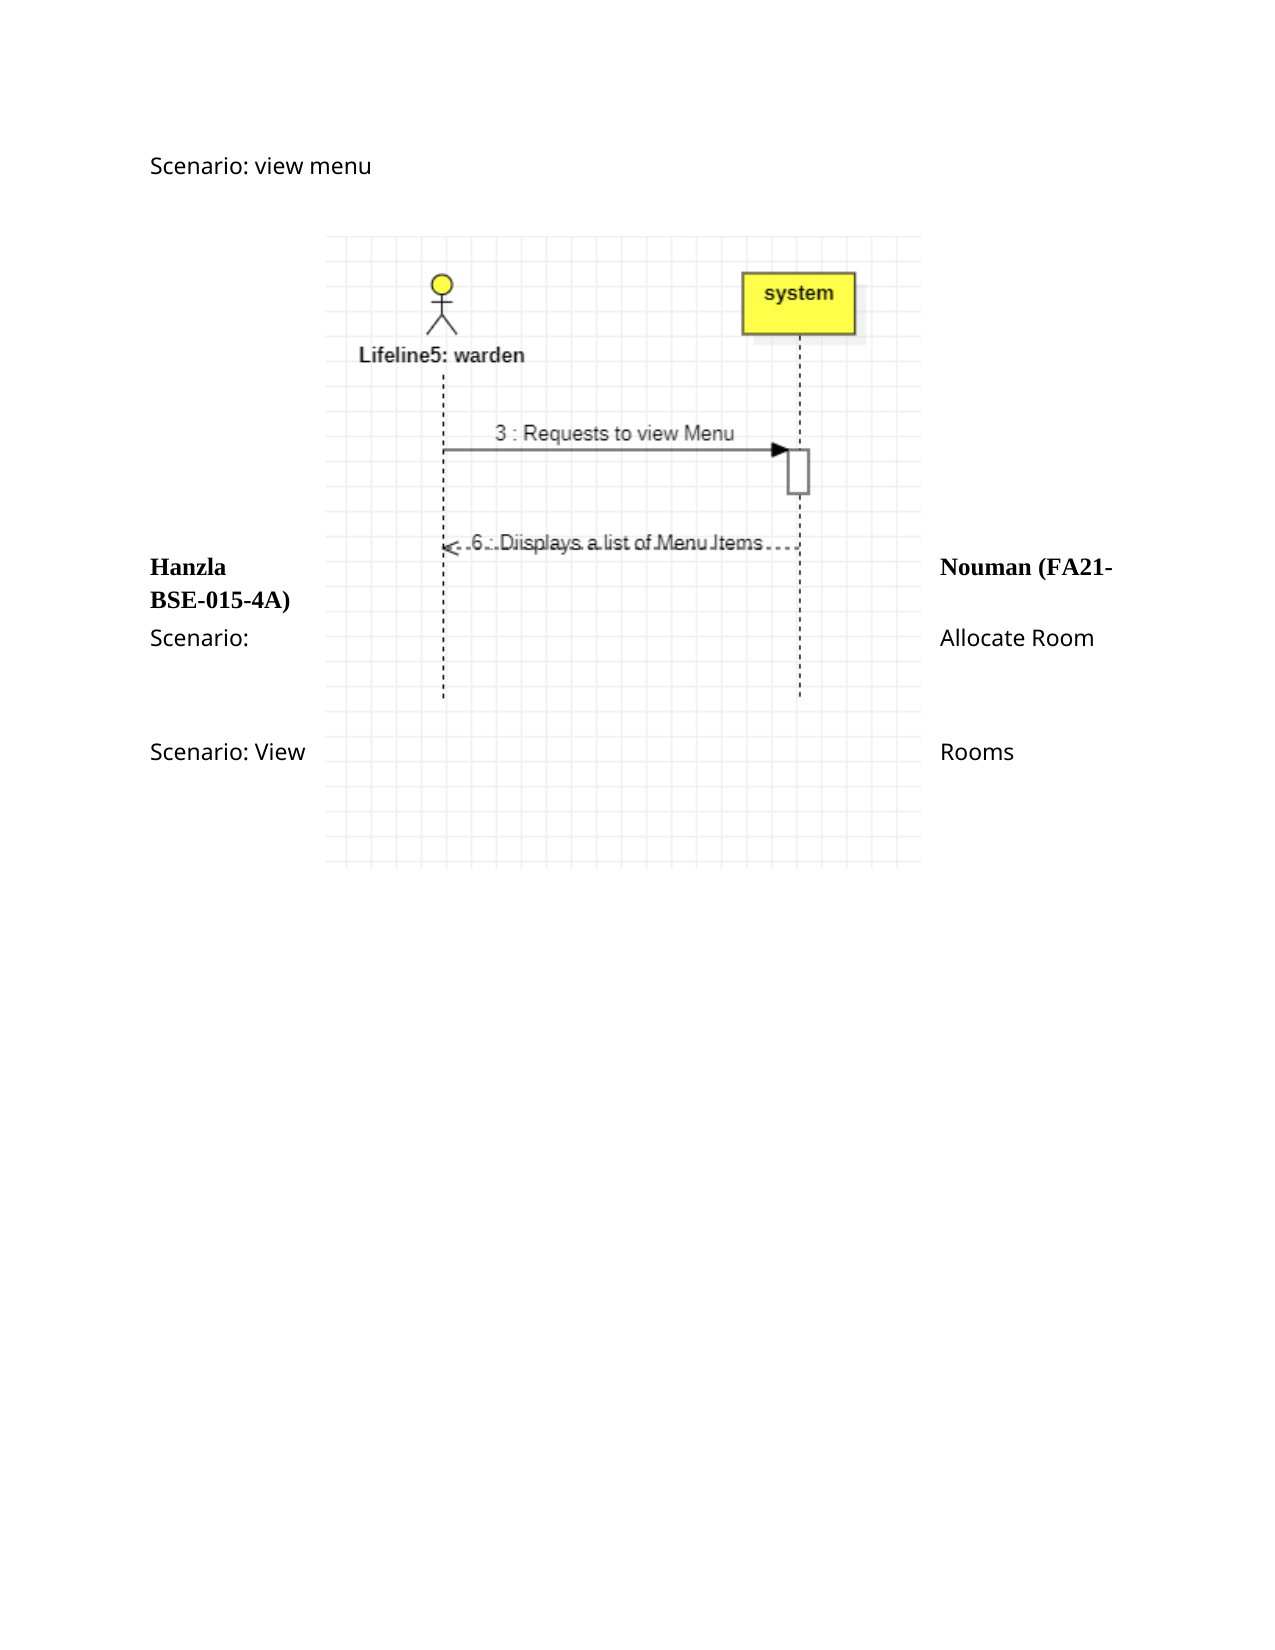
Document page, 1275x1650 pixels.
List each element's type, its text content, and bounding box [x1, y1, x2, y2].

subtitle Scenario: Allocate Room [150, 622, 324, 653]
subtitle Scenario: View Rooms [922, 736, 1125, 767]
subtitle Hanzla Nouman (FA21-BSE-015-4A) [922, 552, 1125, 613]
subtitle Scenario: View Rooms [150, 736, 324, 767]
picture [324, 236, 922, 868]
subtitle Hanzla Nouman (FA21-BSE-015-4A) [150, 552, 324, 613]
subtitle Scenario: view menu [150, 150, 1125, 181]
subtitle Scenario: Allocate Room [922, 622, 1125, 653]
